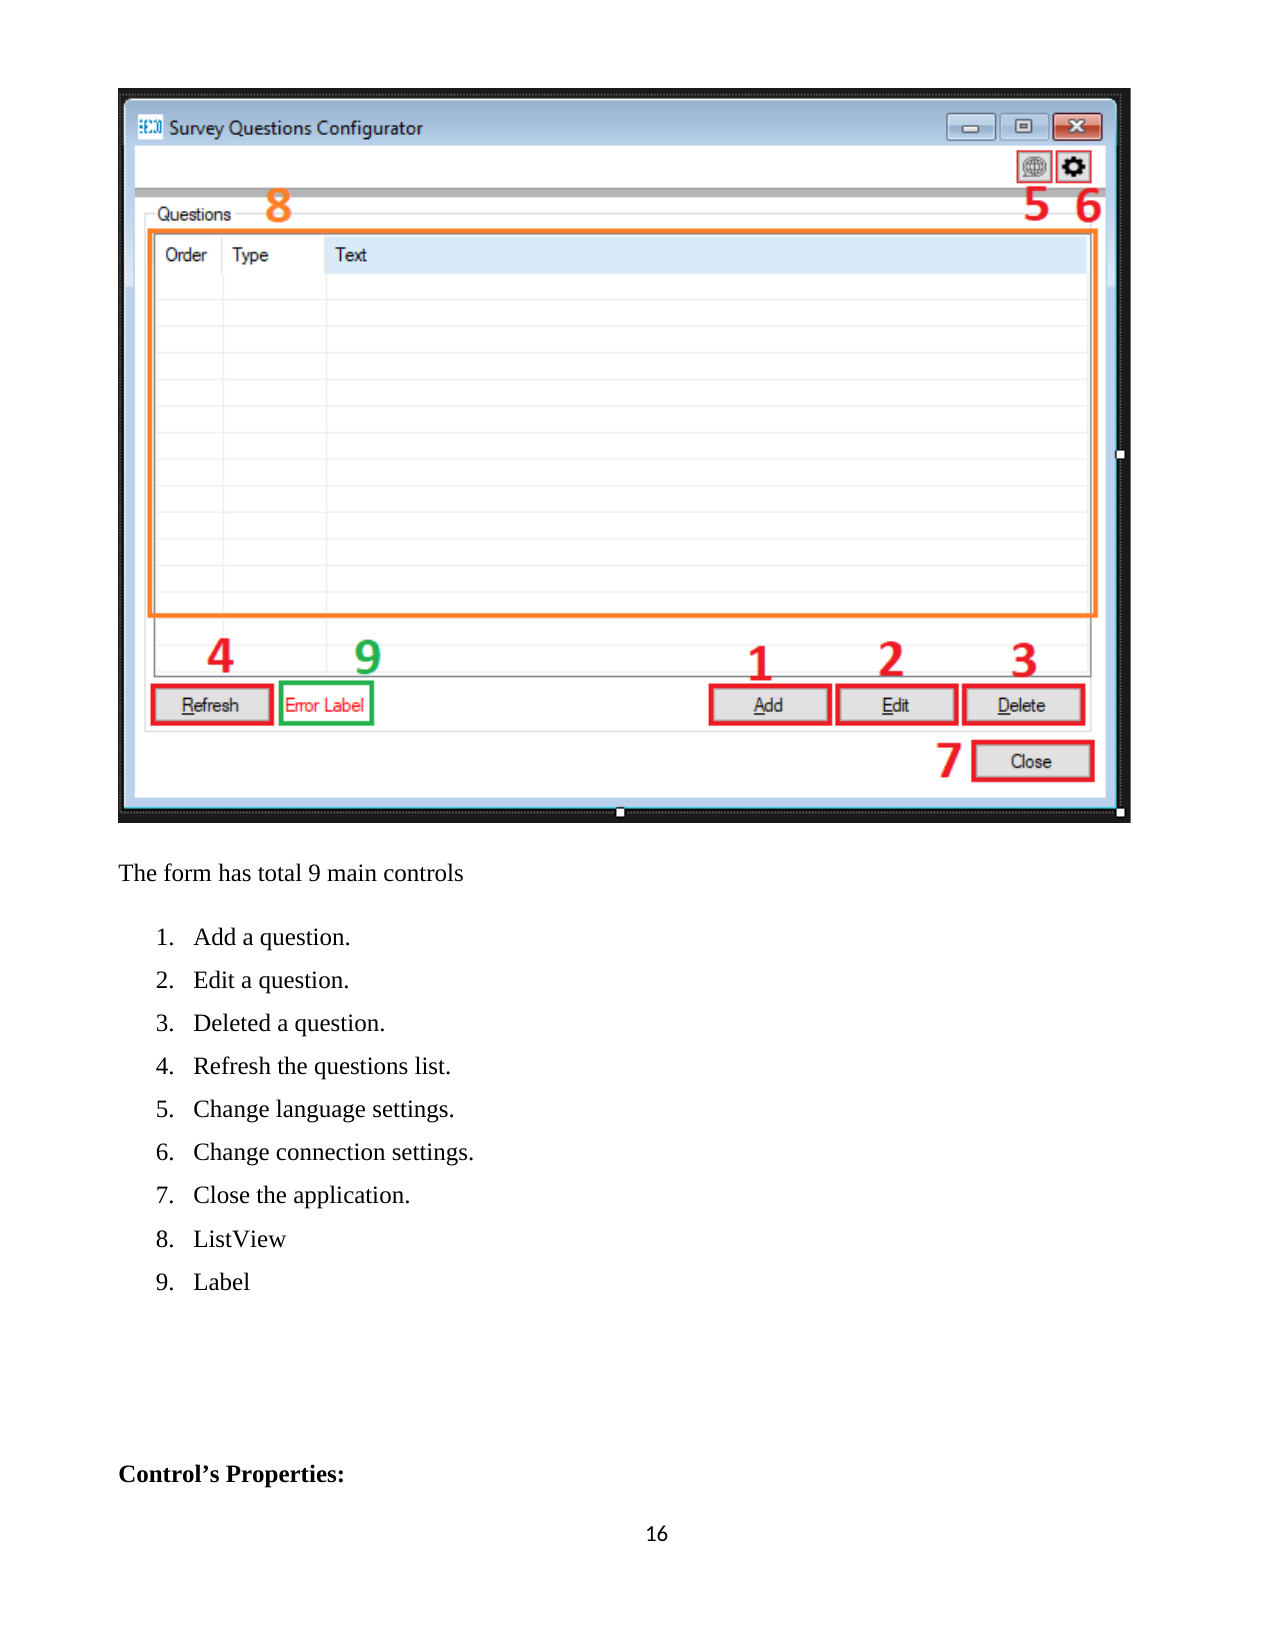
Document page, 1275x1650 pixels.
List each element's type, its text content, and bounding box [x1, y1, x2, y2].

list ListView [156, 1224, 1157, 1252]
picture [118, 88, 1131, 823]
list Add a question. [156, 922, 1157, 951]
list Refresh the questions list. [156, 1051, 1157, 1080]
list Close the application. [156, 1181, 1157, 1209]
list Change connection settings. [156, 1137, 1157, 1166]
list Deleted a question. [156, 1008, 1157, 1037]
text The form has total 9 main controls [118, 858, 1157, 887]
list Label [156, 1267, 1157, 1296]
list Edit a question. [156, 965, 1157, 994]
text Control’s Properties: [118, 1459, 1157, 1487]
list Change language settings. [156, 1094, 1157, 1123]
